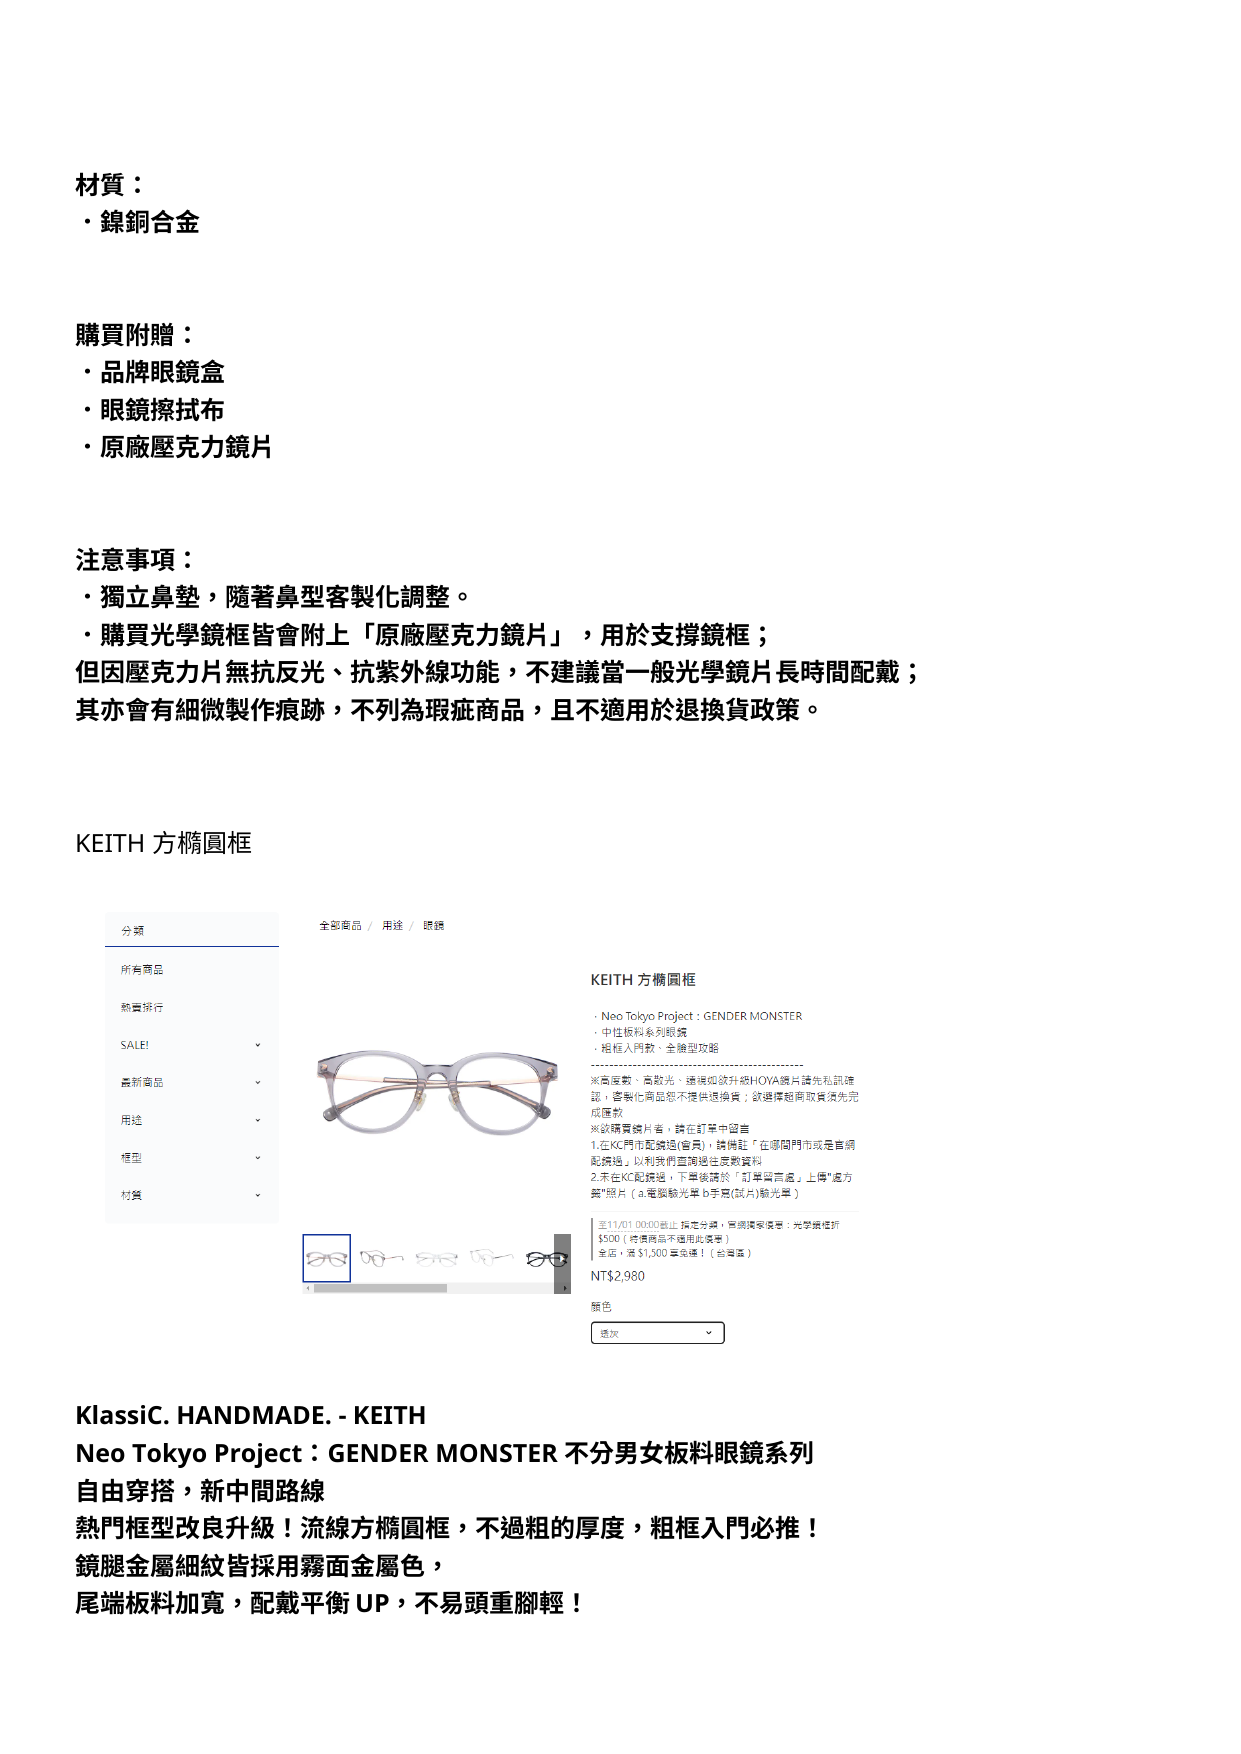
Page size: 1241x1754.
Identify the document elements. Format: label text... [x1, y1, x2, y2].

text ．品牌眼鏡盒 [75, 352, 1165, 389]
text 注意事項： [75, 539, 1165, 577]
text 尾端板料加寬，配戴平衡UP，不易頭重腳輕！ [75, 1583, 1165, 1621]
text KlassiC. HANDMADE. - KEITH [75, 1396, 1165, 1433]
text ．原廠壓克力鏡片 [75, 427, 1165, 464]
text 材質： [75, 164, 1165, 202]
text 熱門框型改良升級！流線方橢圓框，不過粗的厚度，粗框入門必推！ [75, 1508, 1165, 1546]
text ．眼鏡擦拭布 [75, 389, 1165, 427]
text 其亦會有細微製作痕跡，不列為瑕疵商品，且不適用於退換貨政策。 [75, 689, 1165, 727]
text 但因壓克力片無抗反光、抗紫外線功能，不建議當一般光學鏡片長時間配戴； [75, 652, 1165, 689]
text Neo Tokyo Project：GENDER MONSTER 不分男女板料眼鏡系列 [75, 1433, 1165, 1471]
text 鏡腿金屬細紋皆採用霧面金屬色， [75, 1546, 1165, 1583]
text KEITH 方橢圓框 [75, 823, 1165, 860]
picture [75, 889, 976, 1358]
text ．鎳銅合金 [75, 202, 1165, 239]
text ．購買光學鏡框皆會附上「原廠壓克力鏡片」，用於支撐鏡框； [75, 614, 1165, 652]
text 購買附贈： [75, 314, 1165, 352]
text 自由穿搭，新中間路線 [75, 1471, 1165, 1508]
text ．獨立鼻墊，隨著鼻型客製化調整。 [75, 577, 1165, 614]
